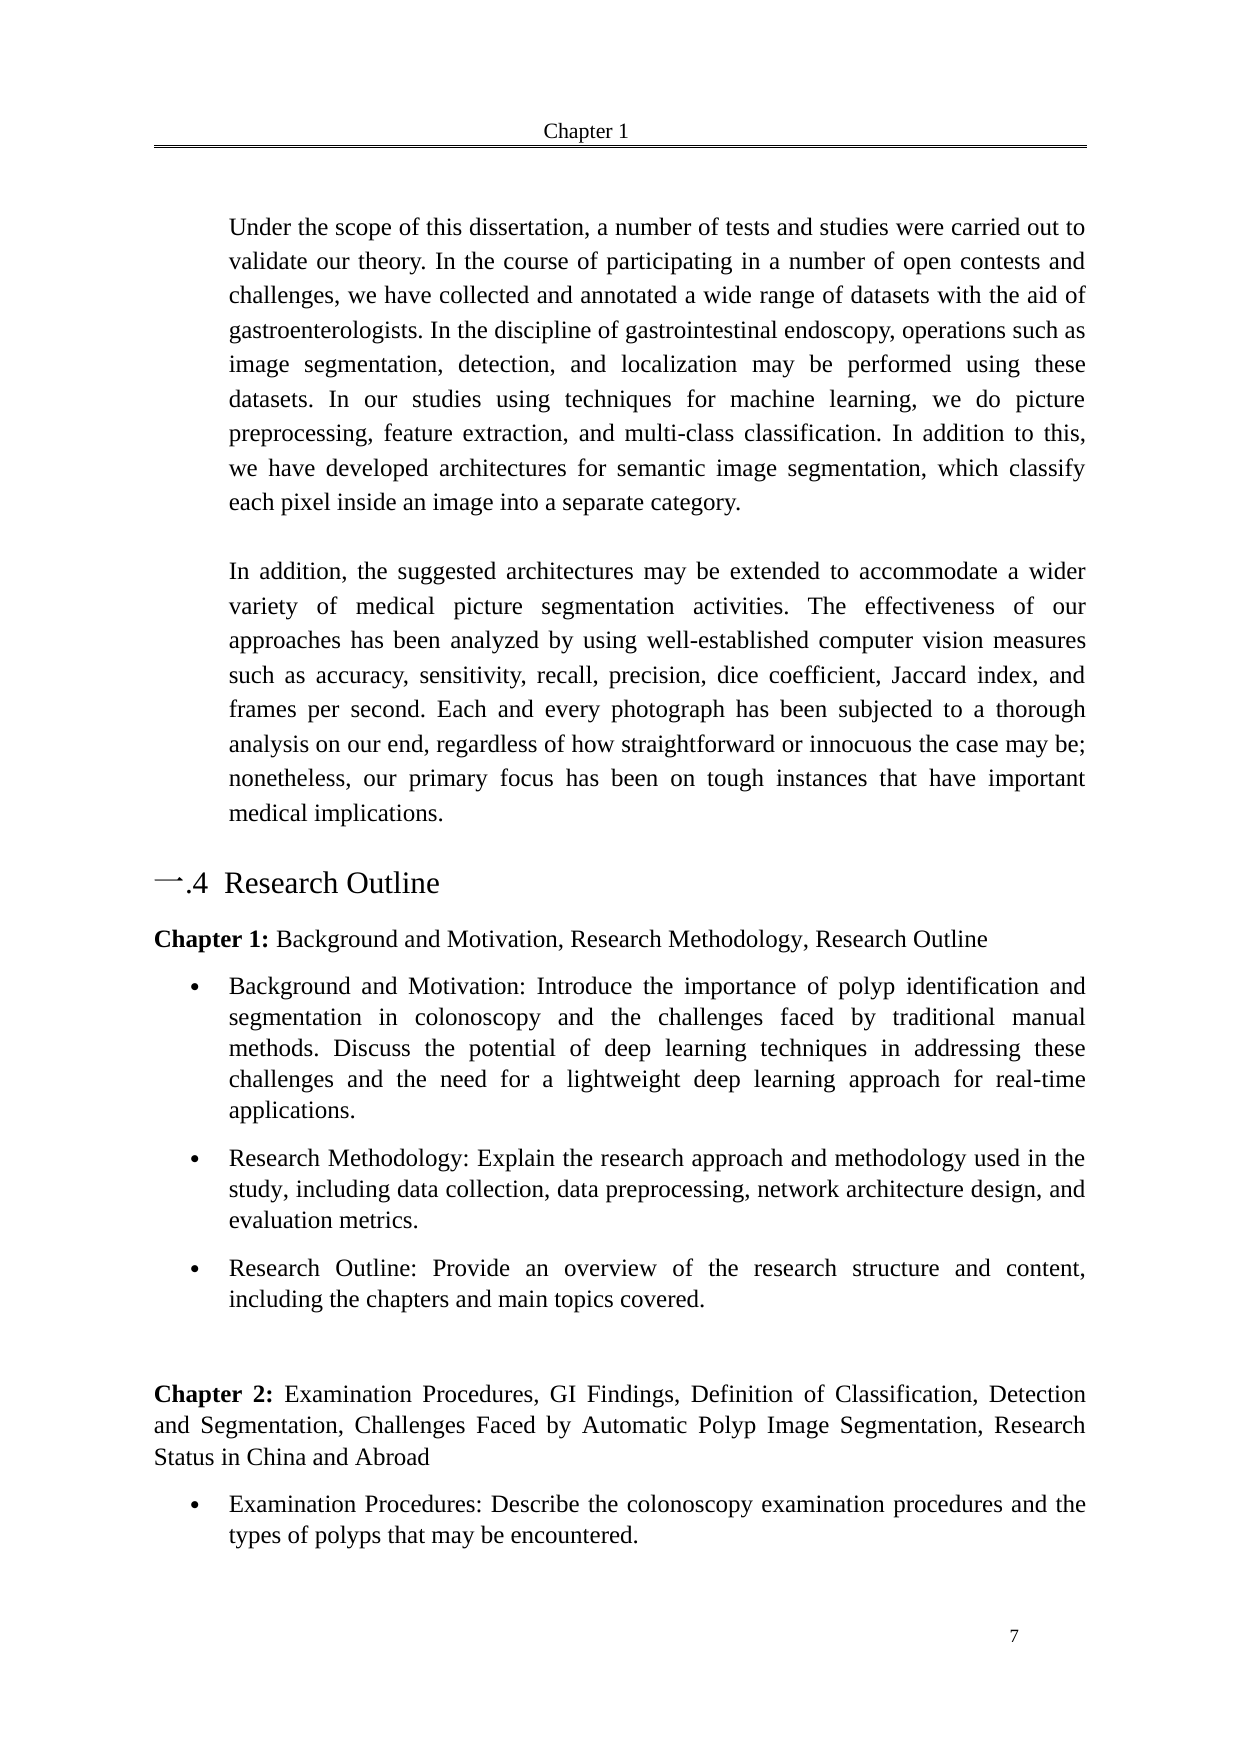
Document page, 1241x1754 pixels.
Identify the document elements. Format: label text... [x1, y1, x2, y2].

subtitle Research Outline [153, 857, 1087, 902]
text In addition, the suggested architectures may be extended to accommodate a wider variety of medical picture segmentation activities. The effectiveness of our approaches has been analyzed by using well-established computer vision measures such as accuracy, sensitivity, recall, precision, dice coefficient, Jaccard index, and frames per second. Each and every photograph has been subjected to a thorough analysis on our end, regardless of how straightforward or innocuous the case may be; nonetheless, our primary focus has been on tough instances that have important medical implications. [228, 556, 1087, 827]
text Chapter 2: Examination Procedures, GI Findings, Definition of Classification, Detection and Segmentation, Challenges Faced by Automatic Polyp Image Segmentation, Research Status in China and Abroad [153, 1379, 1087, 1470]
list Examination Procedures: Describe the colonoscopy examination procedures and the types of polyps that may be encountered. [191, 1489, 1087, 1549]
list Research Methodology: Explain the research approach and methodology used in the study, including data collection, data preprocessing, network architecture design, and evaluation metrics. [191, 1143, 1087, 1234]
list Research Outline: Provide an overview of the research structure and content, including the chapters and main topics covered. [191, 1253, 1087, 1313]
text Under the scope of this dissertation, a number of tests and studies were carried out to validate our theory. In the course of participating in a number of open contests and challenges, we have collected and annotated a wide range of datasets with the aid of gastroenterologists. In the discipline of gastrointestinal endoscopy, operations such as image segmentation, detection, and localization may be performed using these datasets. In our studies using techniques for machine learning, we do picture preprocessing, feature extraction, and multi-class classification. In addition to this, we have developed architectures for semantic image segmentation, which classify each pixel inside an image into a separate category. [228, 212, 1087, 516]
list Background and Motivation: Introduce the importance of polyp identification and segmentation in colonoscopy and the challenges faced by traditional manual methods. Discuss the potential of deep learning techniques in addressing these challenges and the need for a lightweight deep learning approach for real-time applications. [191, 971, 1087, 1124]
text Chapter 1: Background and Motivation, Research Methodology, Research Outline [153, 924, 1087, 952]
